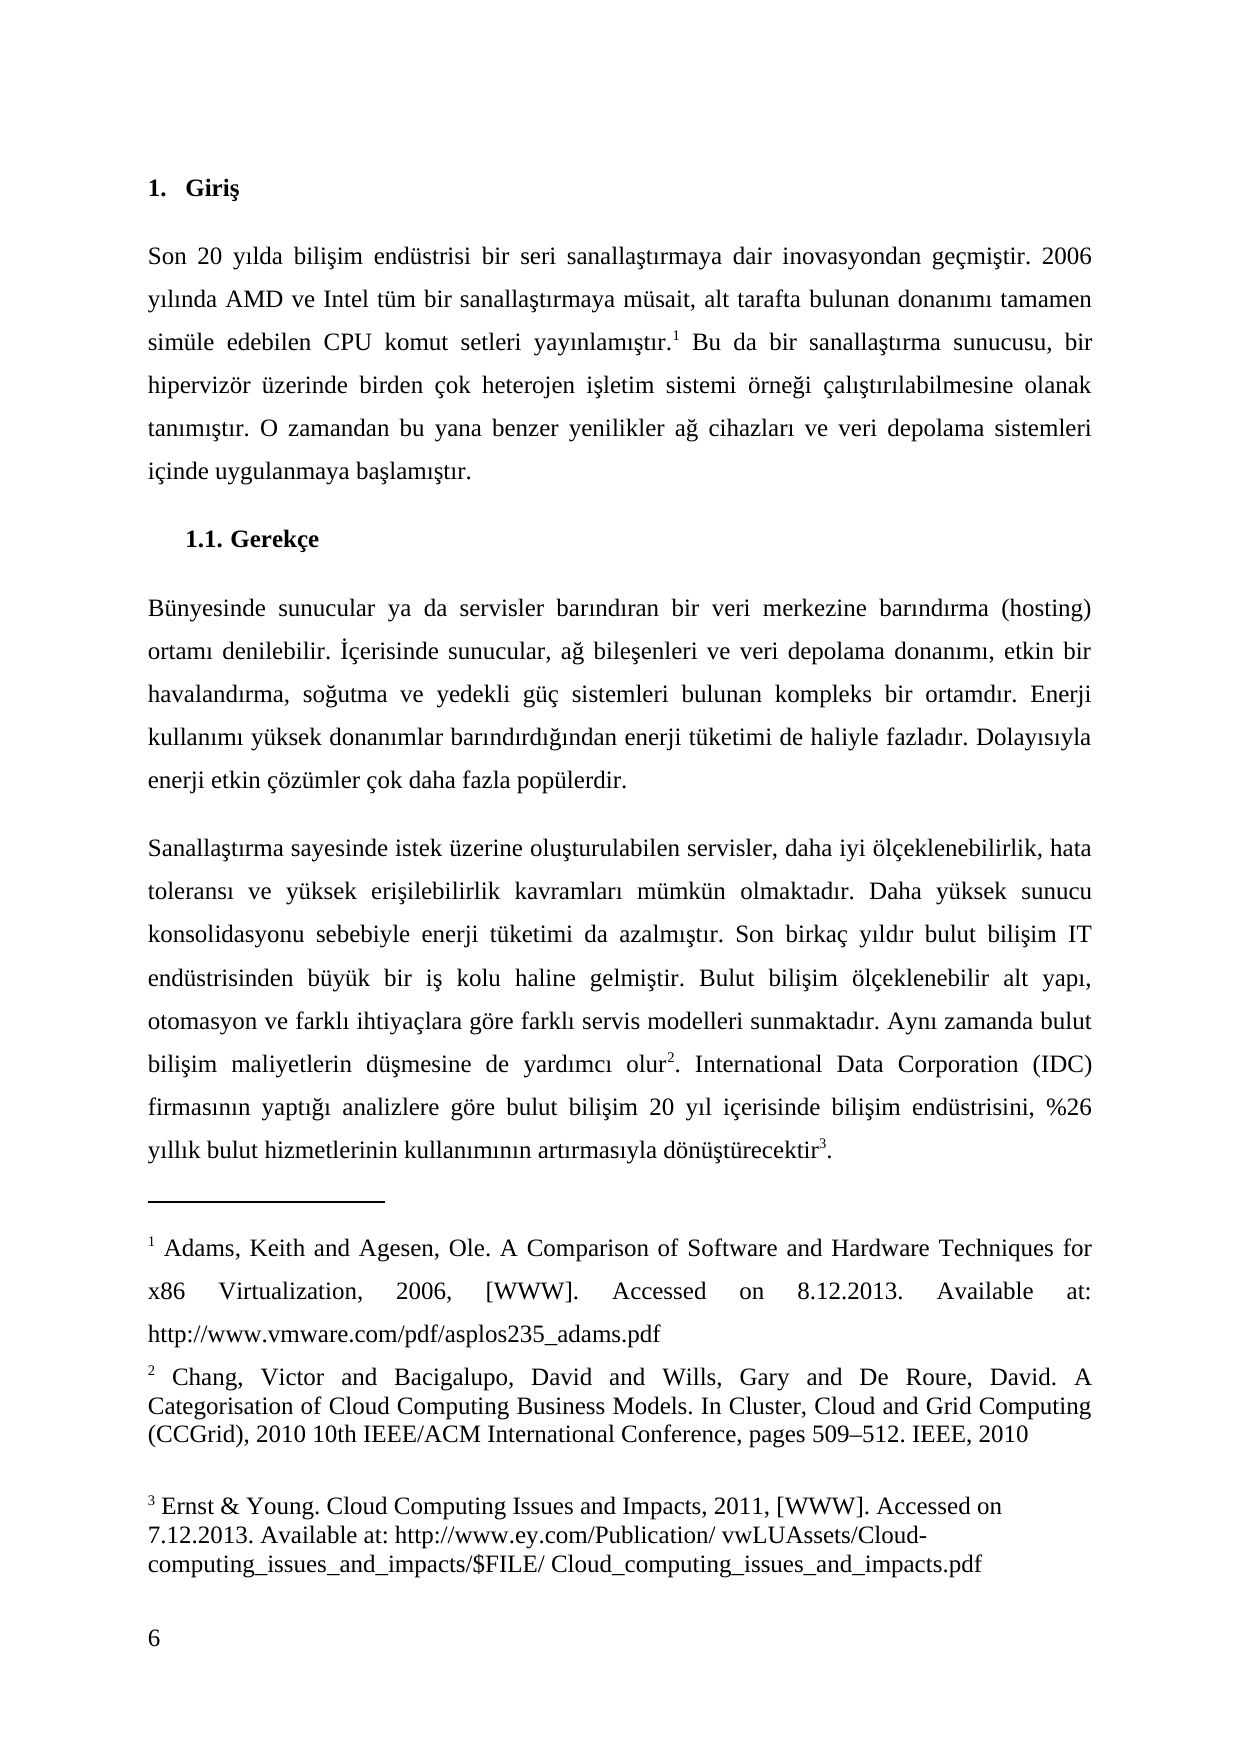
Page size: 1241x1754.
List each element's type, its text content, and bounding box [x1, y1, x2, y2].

text Son 20 yılda bilişim endüstrisi bir seri sanallaştırmaya dair inovasyondan geçmiştir. 2006 yılında AMD ve Intel tüm bir sanallaştırmaya müsait, alt tarafta bulunan donanımı tamamen simüle edebilen CPU komut setleri yayınlamıştır. Bu da bir sanallaştırma sunucusu, bir hipervizör üzerinde birden çok heterojen işletim sistemi örneği çalıştırılabilmesine olanak tanımıştır. O zamandan bu yana benzer yenilikler ağ cihazları ve veri depolama sistemleri içinde uygulanmaya başlamıştır. [148, 241, 1093, 485]
text Sanallaştırma sayesinde istek üzerine oluşturulabilen servisler, daha iyi ölçeklenebilirlik, hata toleransı ve yüksek erişilebilirlik kavramları mümkün olmaktadır. Daha yüksek sunucu konsolidasyonu sebebiyle enerji tüketimi da azalmıştır. Son birkaç yıldır bulut bilişim IT endüstrisinden büyük bir iş kolu haline gelmiştir. Bulut bilişim ölçeklenebilir alt yapı, otomasyon ve farklı ihtiyaçlara göre farklı servis modelleri sunmaktadır. Aynı zamanda bulut bilişim maliyetlerin düşmesine de yardımcı olur. International Data Corporation (IDC) firmasının yaptığı analizlere göre bulut bilişim 20 yıl içerisinde bilişim endüstrisini, %26 yıllık bulut hizmetlerinin kullanımının artırmasıyla dönüştürecektir. [148, 833, 1093, 1164]
list Gerekçe [185, 524, 1093, 553]
text Giriş [148, 173, 1093, 201]
text Bünyesinde sunucular ya da servisler barındıran bir veri merkezine barındırma (hosting) ortamı denilebilir. İçerisinde sunucular, ağ bileşenleri ve veri depolama donanımı, etkin bir havalandırma, soğutma ve yedekli güç sistemleri bulunan kompleks bir ortamdır. Enerji kullanımı yüksek donanımlar barındırdığından enerji tüketimi de haliyle fazladır. Dolayısıyla enerji etkin çözümler çok daha fazla popülerdir. [148, 593, 1093, 794]
